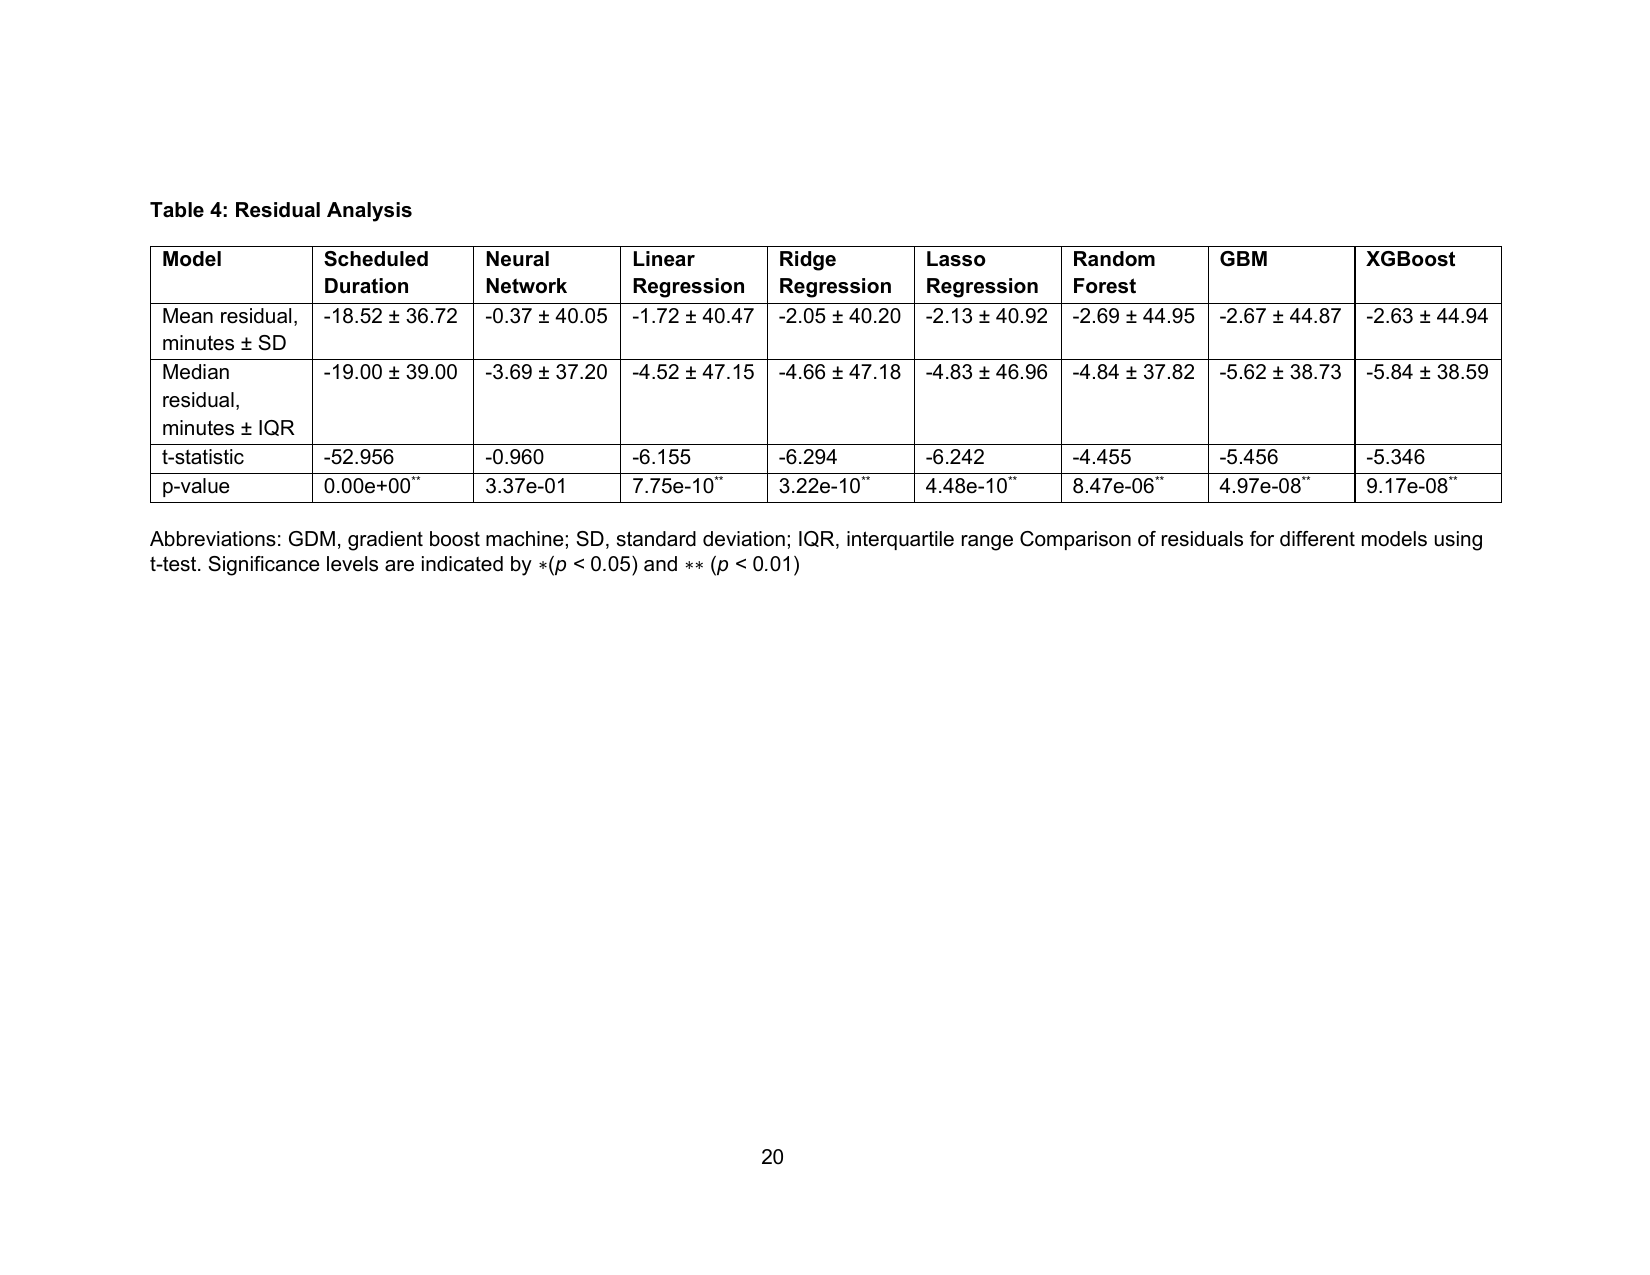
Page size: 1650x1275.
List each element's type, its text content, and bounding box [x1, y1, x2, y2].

table_cell -6.155 [621, 445, 767, 473]
table_cell -18.52 ± 36.72 [313, 304, 473, 359]
table_header Lasso Regression [915, 247, 1061, 303]
table_cell -4.455 [1062, 445, 1208, 473]
table_cell 0.00e+00** [313, 474, 473, 502]
table_cell -2.63 ± 44.94 [1356, 304, 1501, 359]
table_cell 8.47e-06** [1062, 474, 1208, 502]
table_cell -4.52 ± 47.15 [621, 360, 767, 444]
table_cell -1.72 ± 40.47 [621, 304, 767, 359]
table_cell -19.00 ± 39.00 [313, 360, 473, 444]
table_header Scheduled Duration [313, 247, 473, 303]
table_cell Median residual, minutes ± IQR [151, 360, 312, 444]
table_header Random Forest [1062, 247, 1208, 303]
table_cell -5.456 [1209, 445, 1354, 473]
table_header Model [151, 247, 312, 303]
table_cell -6.294 [768, 445, 914, 473]
text Abbreviations: GDM, gradient boost machine; SD, standard deviation; IQR, interquartile range Comparison of residuals for different models using t-test. Significance levels are indicated by ∗(p < 0.05) and ∗∗ (p < 0.01) [150, 527, 1500, 576]
table_header Ridge Regression [768, 247, 914, 303]
table_cell -6.242 [915, 445, 1061, 473]
table_header Linear Regression [621, 247, 767, 303]
table_cell -0.37 ± 40.05 [474, 304, 620, 359]
table_cell p-value [151, 474, 312, 502]
table_cell 4.97e-08** [1209, 474, 1354, 502]
table_cell 3.37e-01 [474, 474, 620, 502]
table_cell -2.67 ± 44.87 [1209, 304, 1354, 359]
table_cell Mean residual, minutes ± SD [151, 304, 312, 359]
table_header XGBoost [1356, 247, 1501, 303]
table_header GBM [1209, 247, 1354, 303]
table_cell -2.05 ± 40.20 [768, 304, 914, 359]
table_cell 3.22e-10** [768, 474, 914, 502]
table_cell -5.346 [1356, 445, 1501, 473]
table_header Neural Network [474, 247, 620, 303]
table_cell -4.66 ± 47.18 [768, 360, 914, 444]
table_cell -2.69 ± 44.95 [1062, 304, 1208, 359]
table_cell 4.48e-10** [915, 474, 1061, 502]
table_cell -5.84 ± 38.59 [1356, 360, 1501, 444]
text Table 4: Residual Analysis [150, 198, 1500, 222]
table_cell t-statistic [151, 445, 312, 473]
table_cell -5.62 ± 38.73 [1209, 360, 1354, 444]
table_cell 9.17e-08** [1356, 474, 1501, 502]
table_cell 7.75e-10** [621, 474, 767, 502]
table_cell -2.13 ± 40.92 [915, 304, 1061, 359]
table_cell -4.84 ± 37.82 [1062, 360, 1208, 444]
table_cell -4.83 ± 46.96 [915, 360, 1061, 444]
table_cell -52.956 [313, 445, 473, 473]
table_cell -0.960 [474, 445, 620, 473]
table_cell -3.69 ± 37.20 [474, 360, 620, 444]
